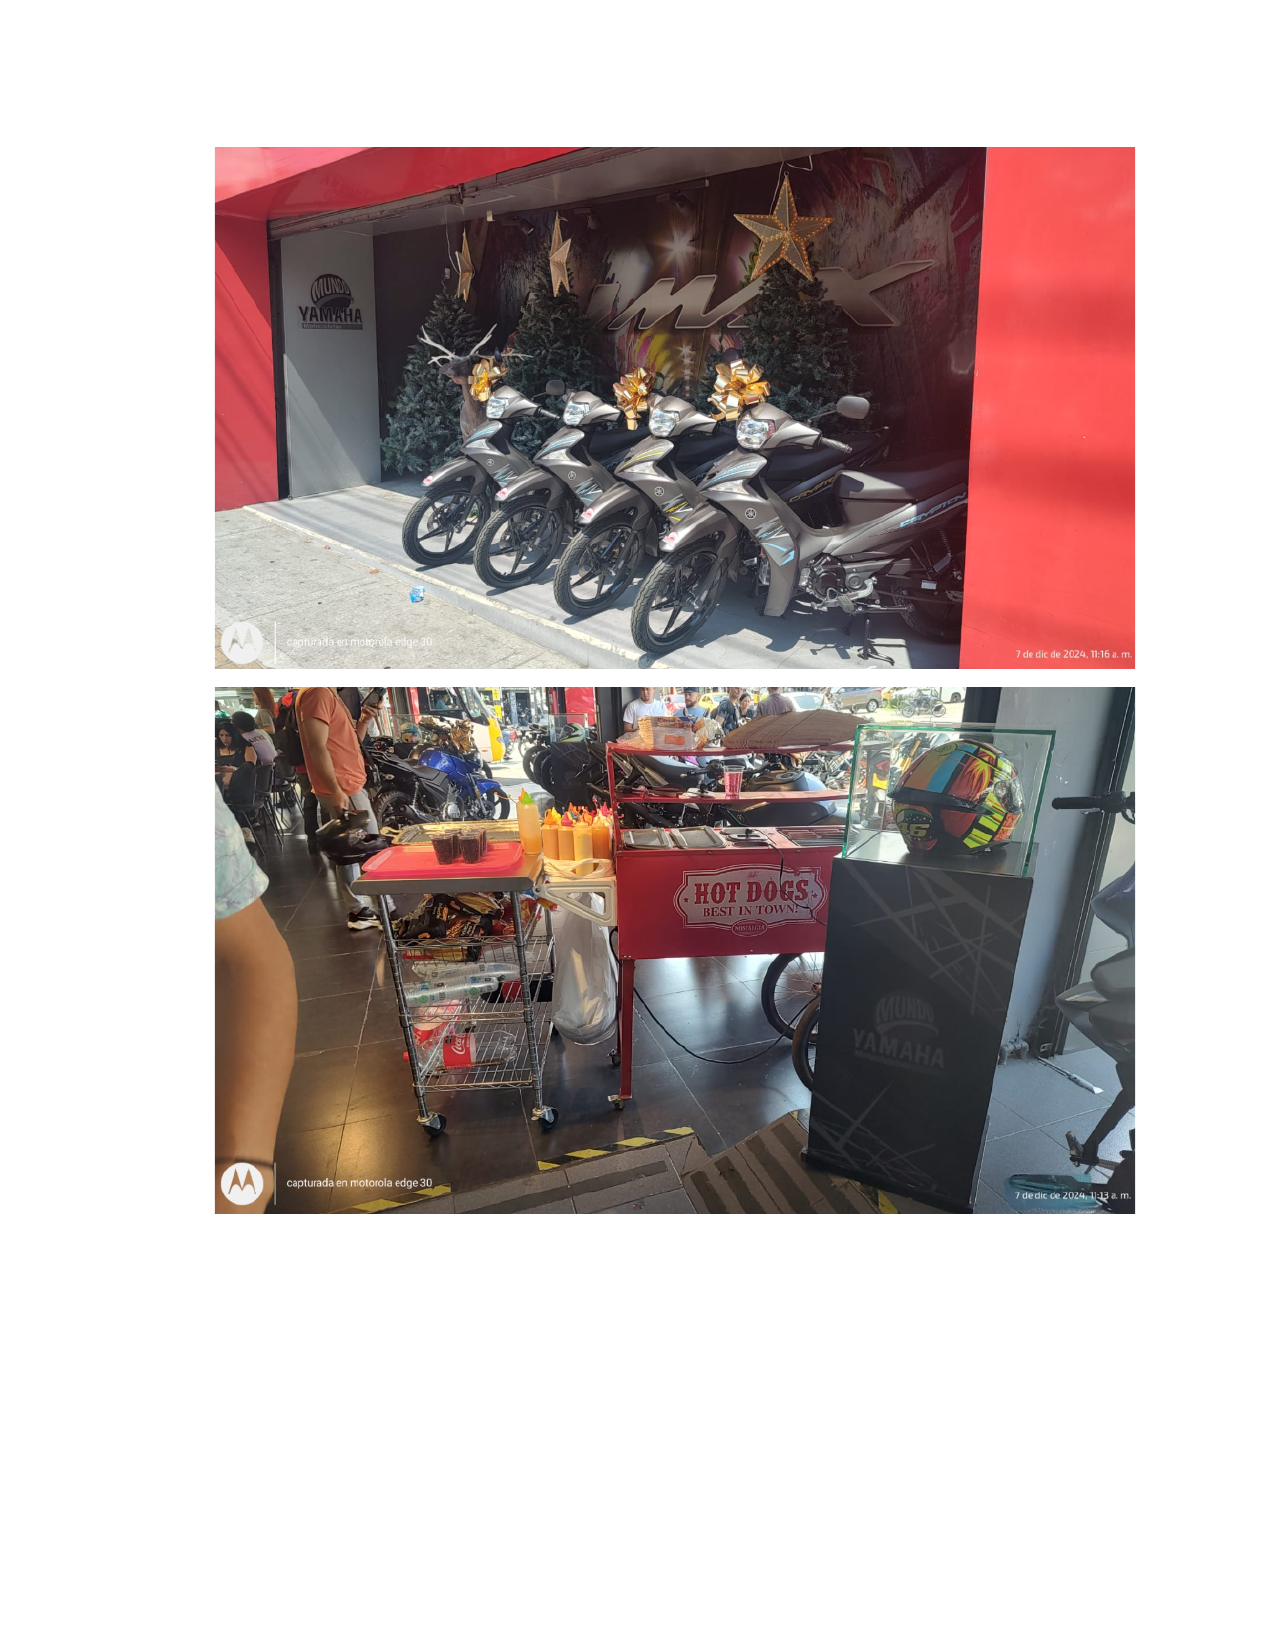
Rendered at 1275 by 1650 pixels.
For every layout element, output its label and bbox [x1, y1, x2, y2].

picture [214, 147, 1136, 669]
picture [214, 687, 1136, 1214]
